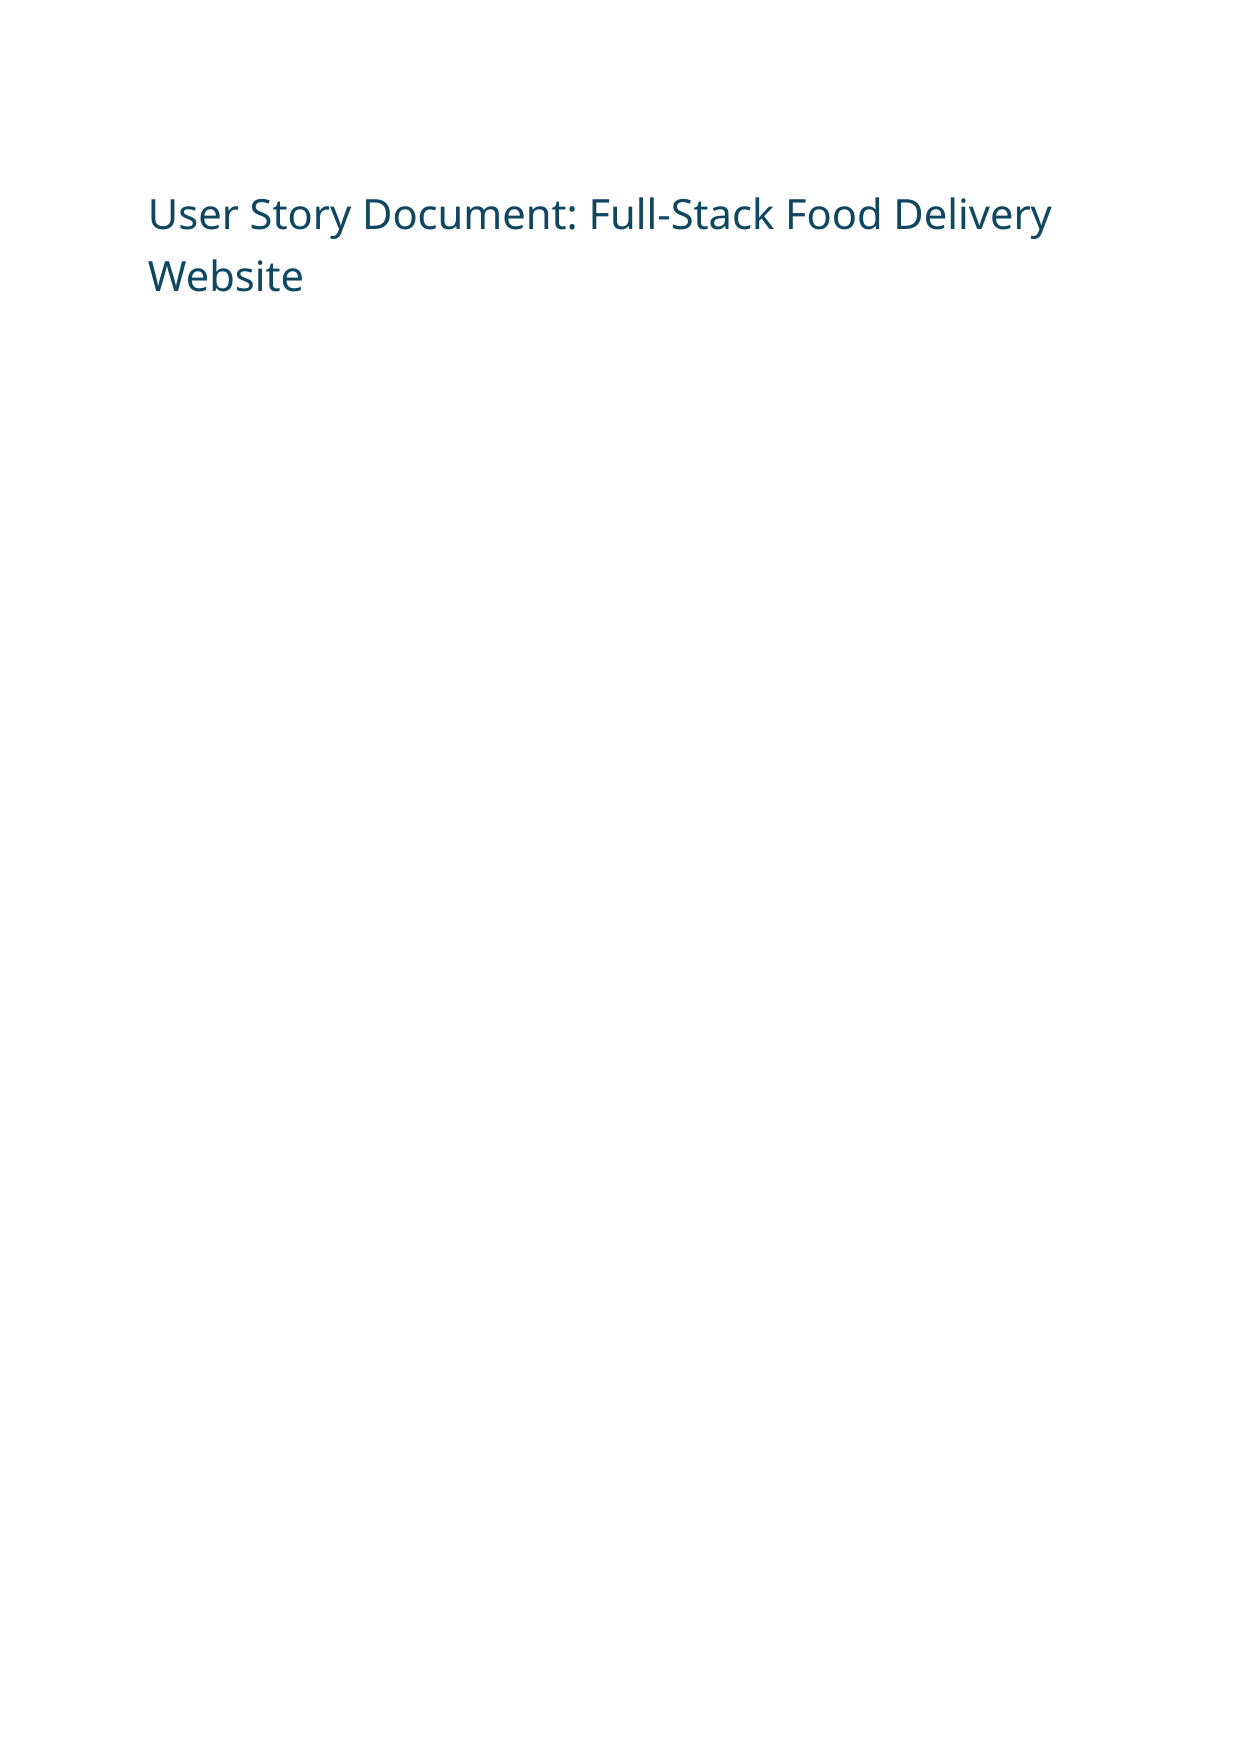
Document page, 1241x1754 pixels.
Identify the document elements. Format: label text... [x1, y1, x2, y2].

subtitle User Story Document: Full-Stack Food Delivery Website [148, 185, 1093, 303]
